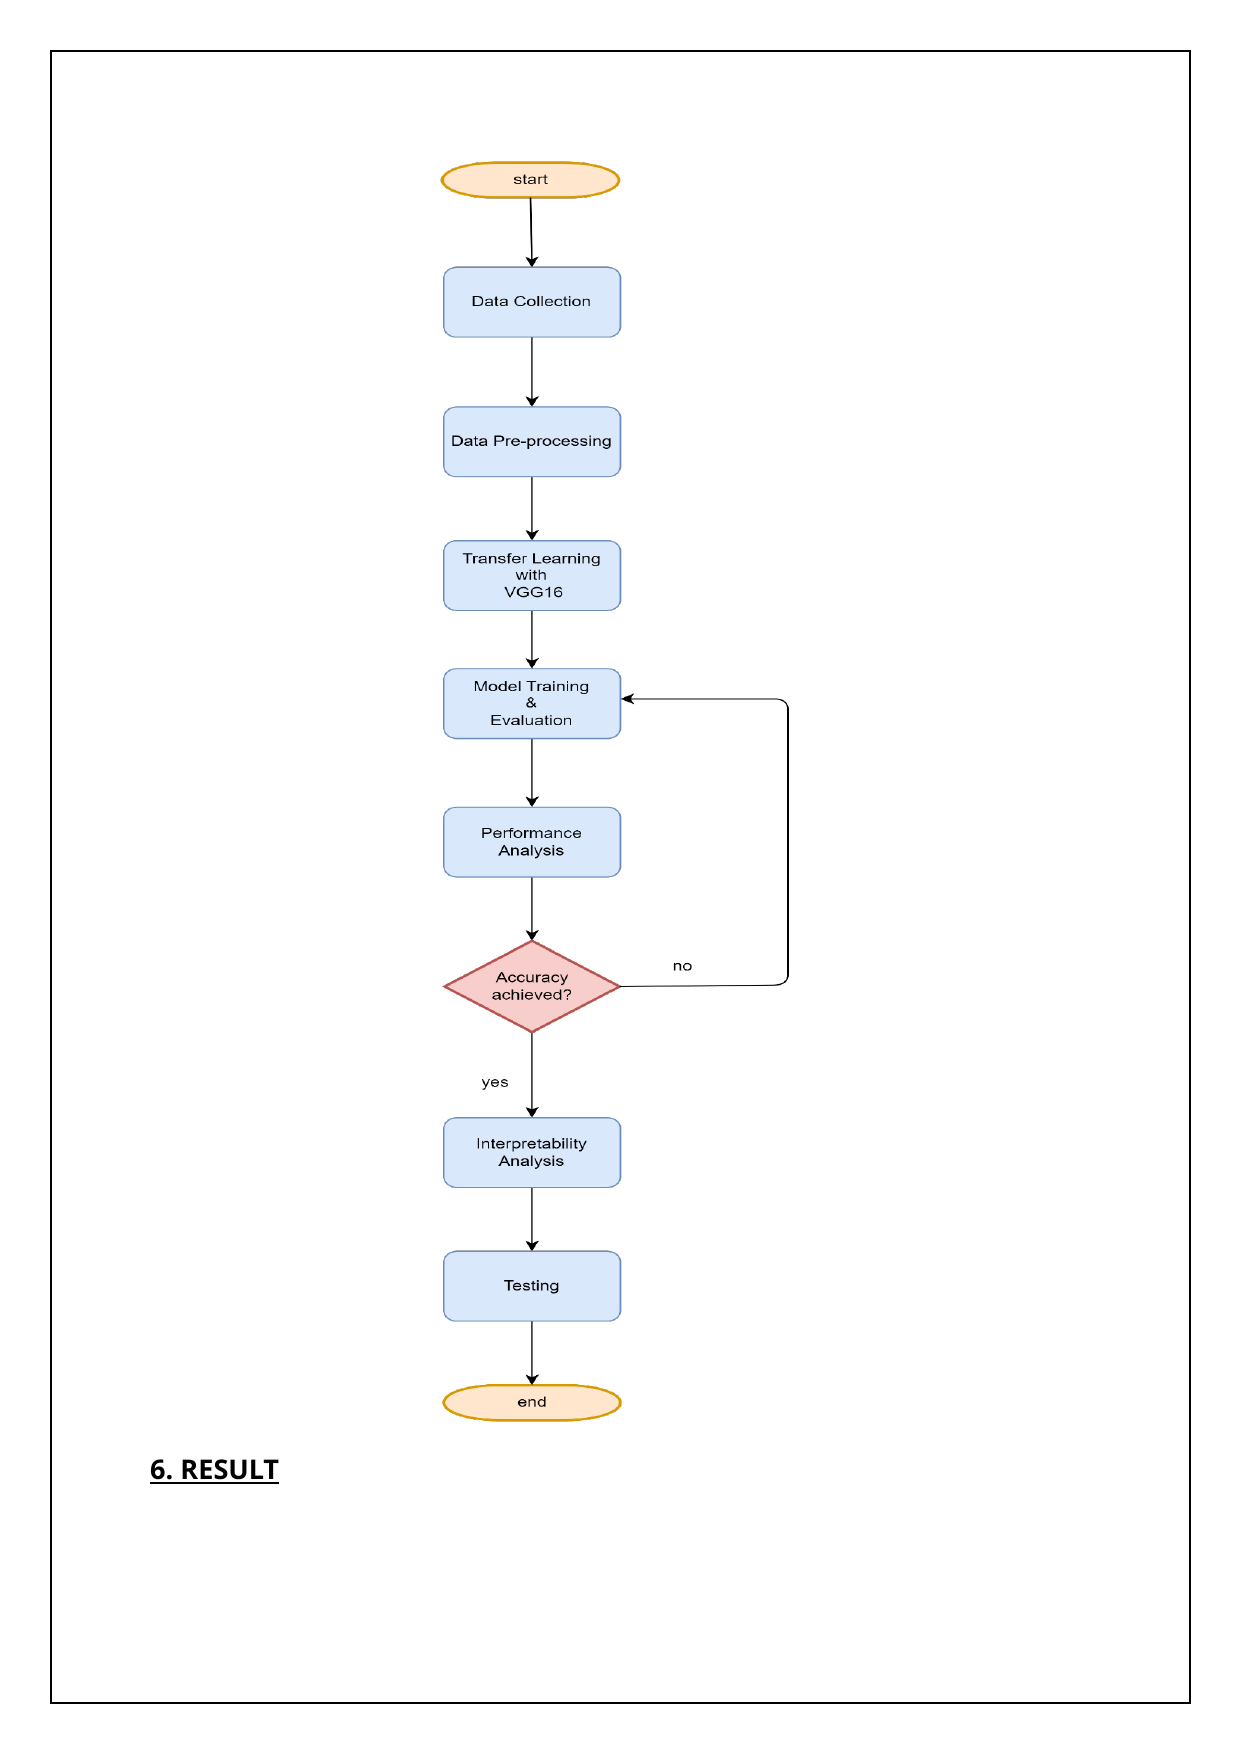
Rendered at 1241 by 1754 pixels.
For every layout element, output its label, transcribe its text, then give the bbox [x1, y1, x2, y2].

text 6. RESULT [150, 1451, 1090, 1488]
picture [425, 150, 815, 1432]
